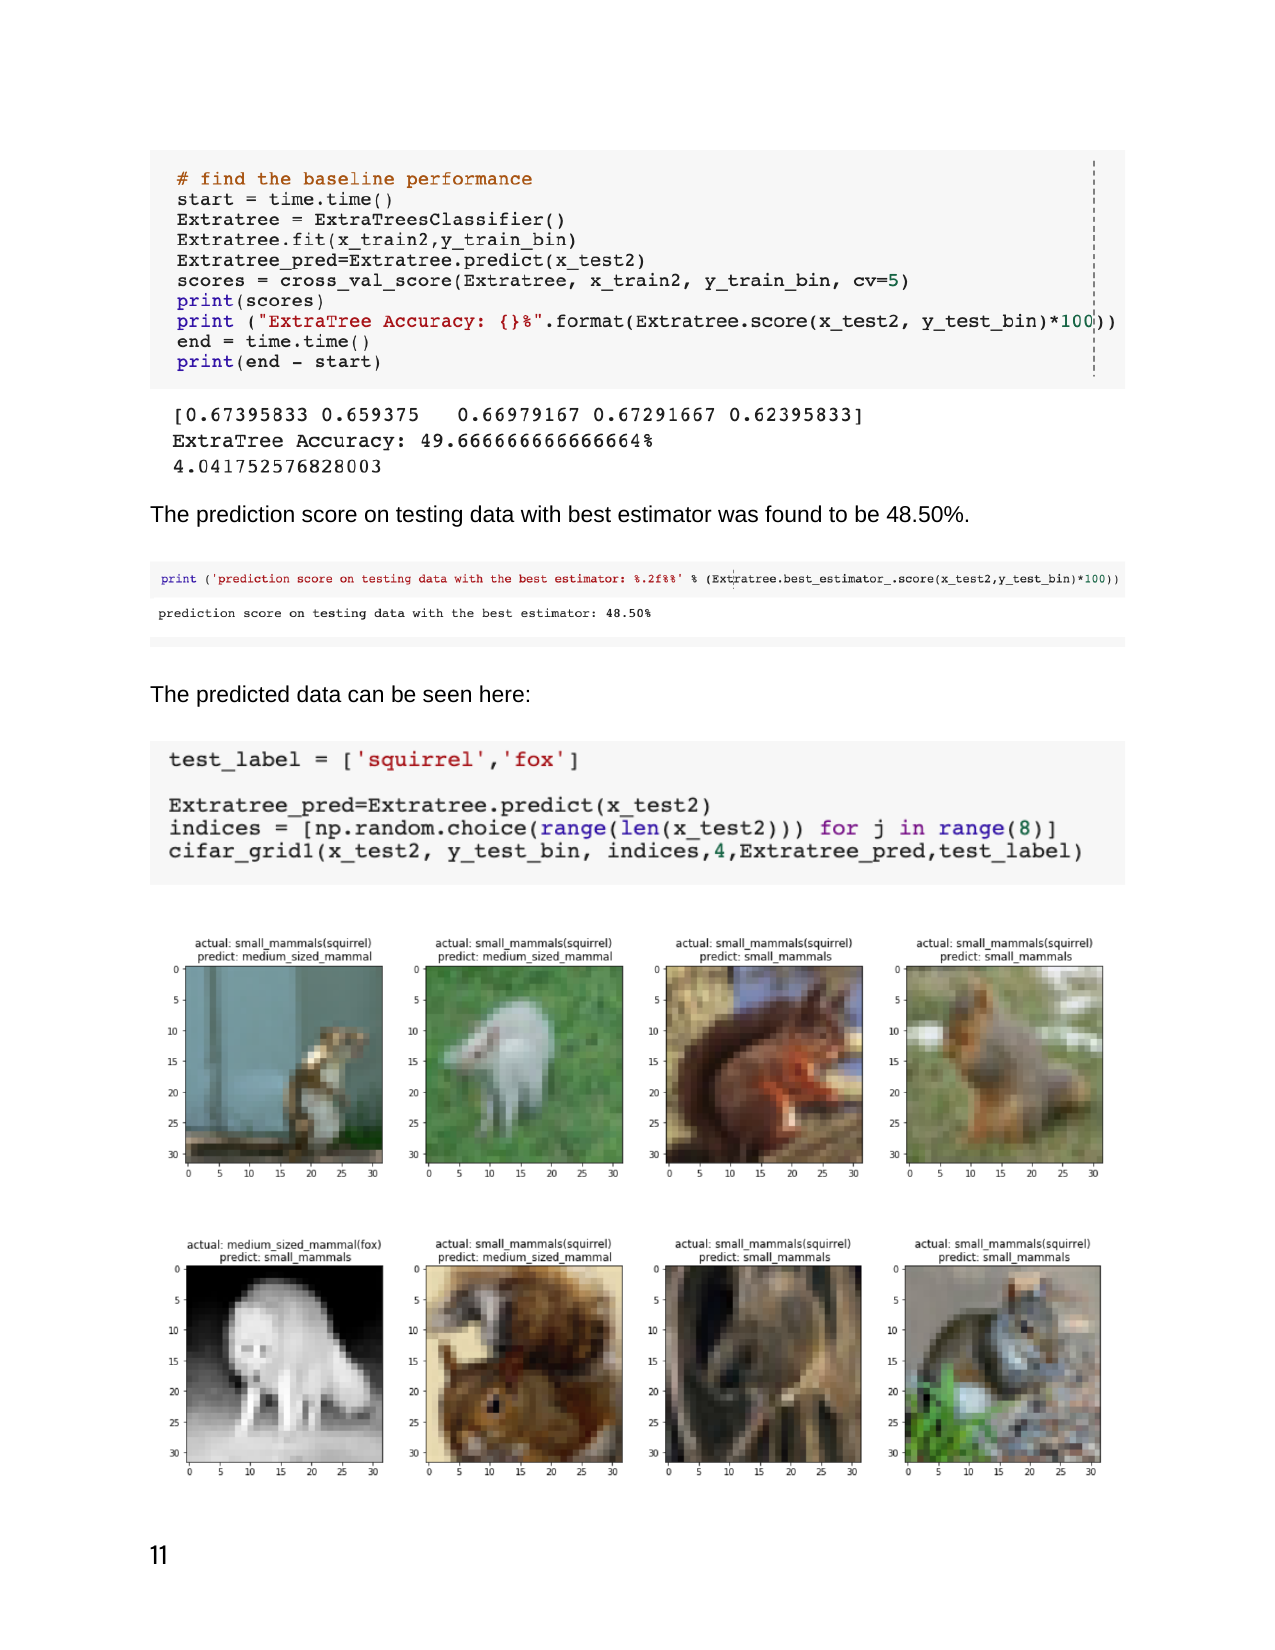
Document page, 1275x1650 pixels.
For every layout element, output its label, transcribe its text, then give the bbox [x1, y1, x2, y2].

picture [150, 150, 1125, 496]
picture [150, 1216, 1125, 1490]
text The predicted data can be seen here: [150, 681, 1125, 708]
picture [150, 928, 1125, 1212]
text The prediction score on testing data with best estimator was found to be 48.50%. [150, 501, 1125, 527]
picture [150, 741, 1125, 894]
picture [150, 561, 1125, 647]
